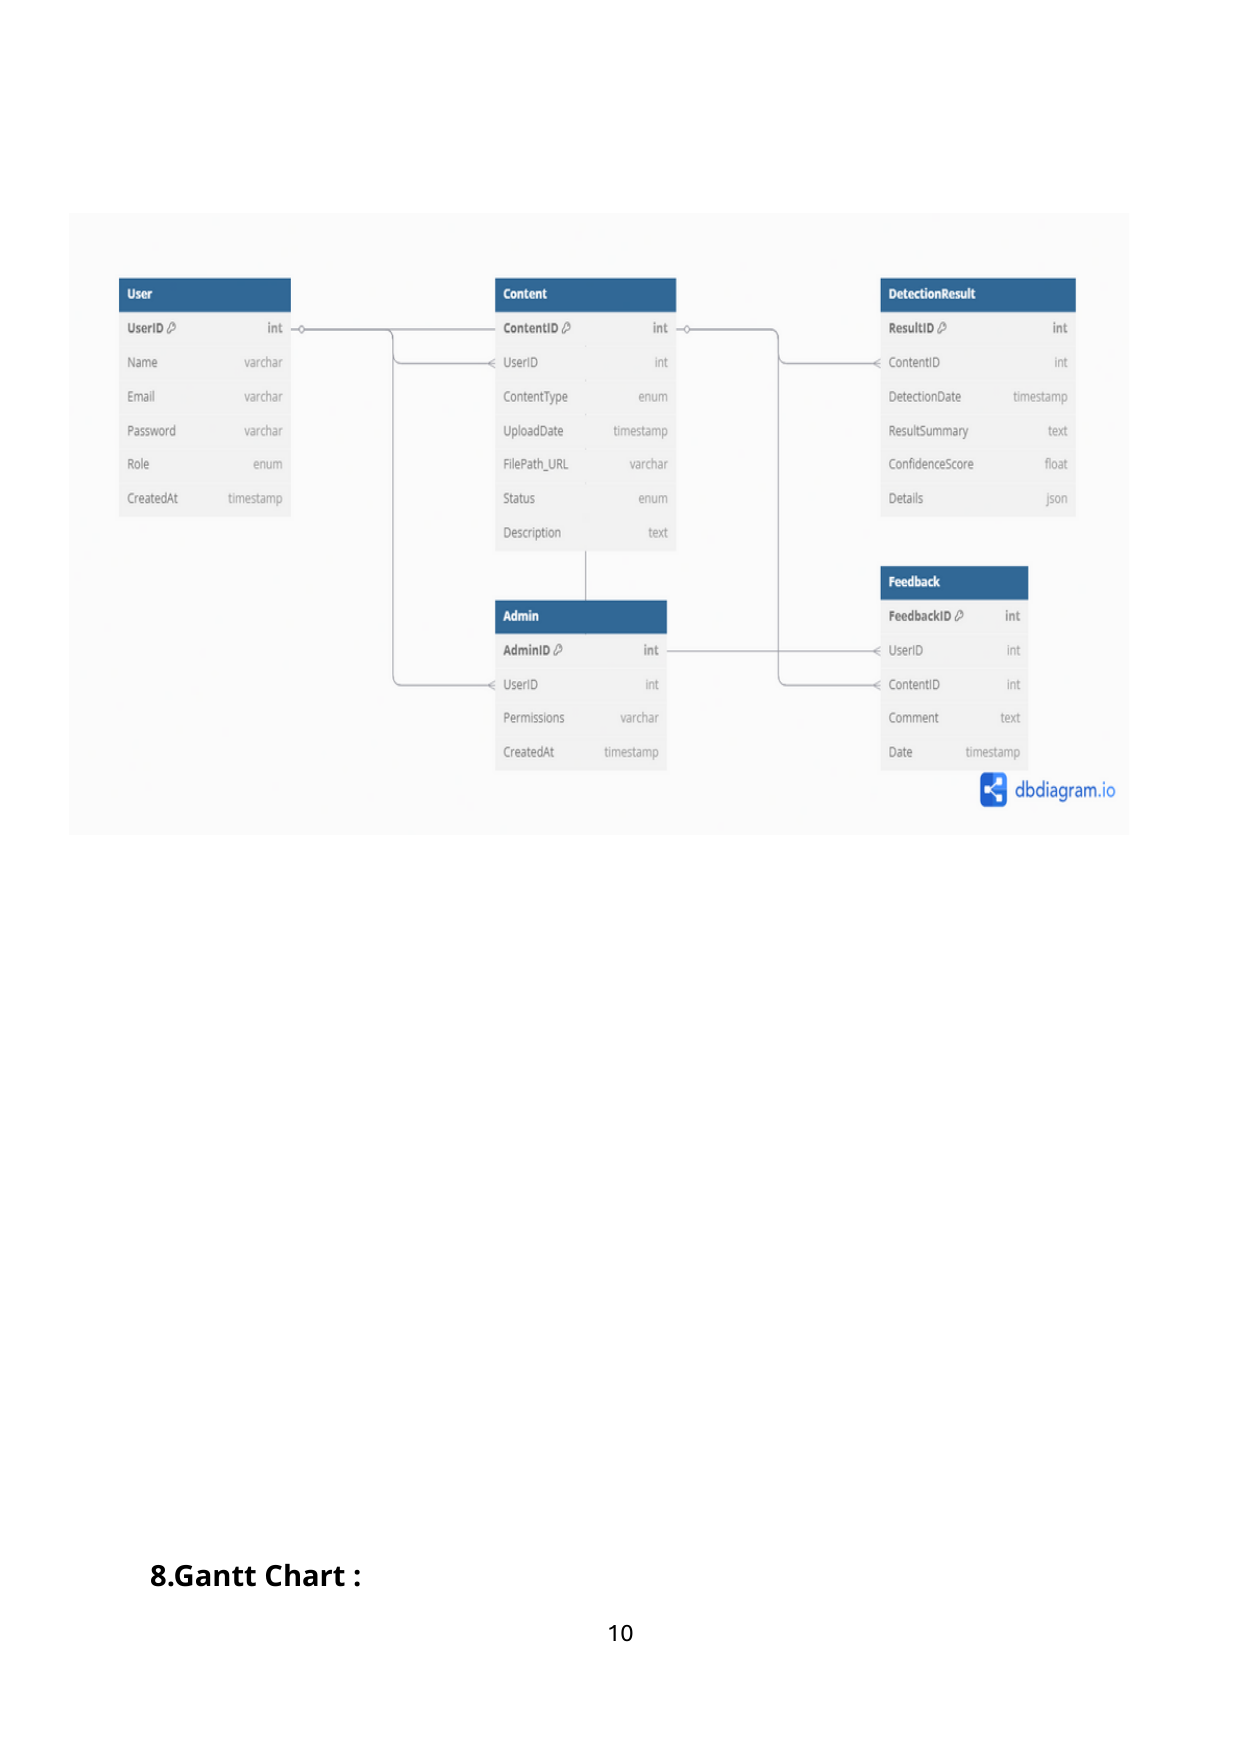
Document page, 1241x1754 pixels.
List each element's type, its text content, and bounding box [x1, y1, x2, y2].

text 8.Gantt Chart : [150, 1555, 1090, 1595]
picture [69, 213, 1130, 835]
